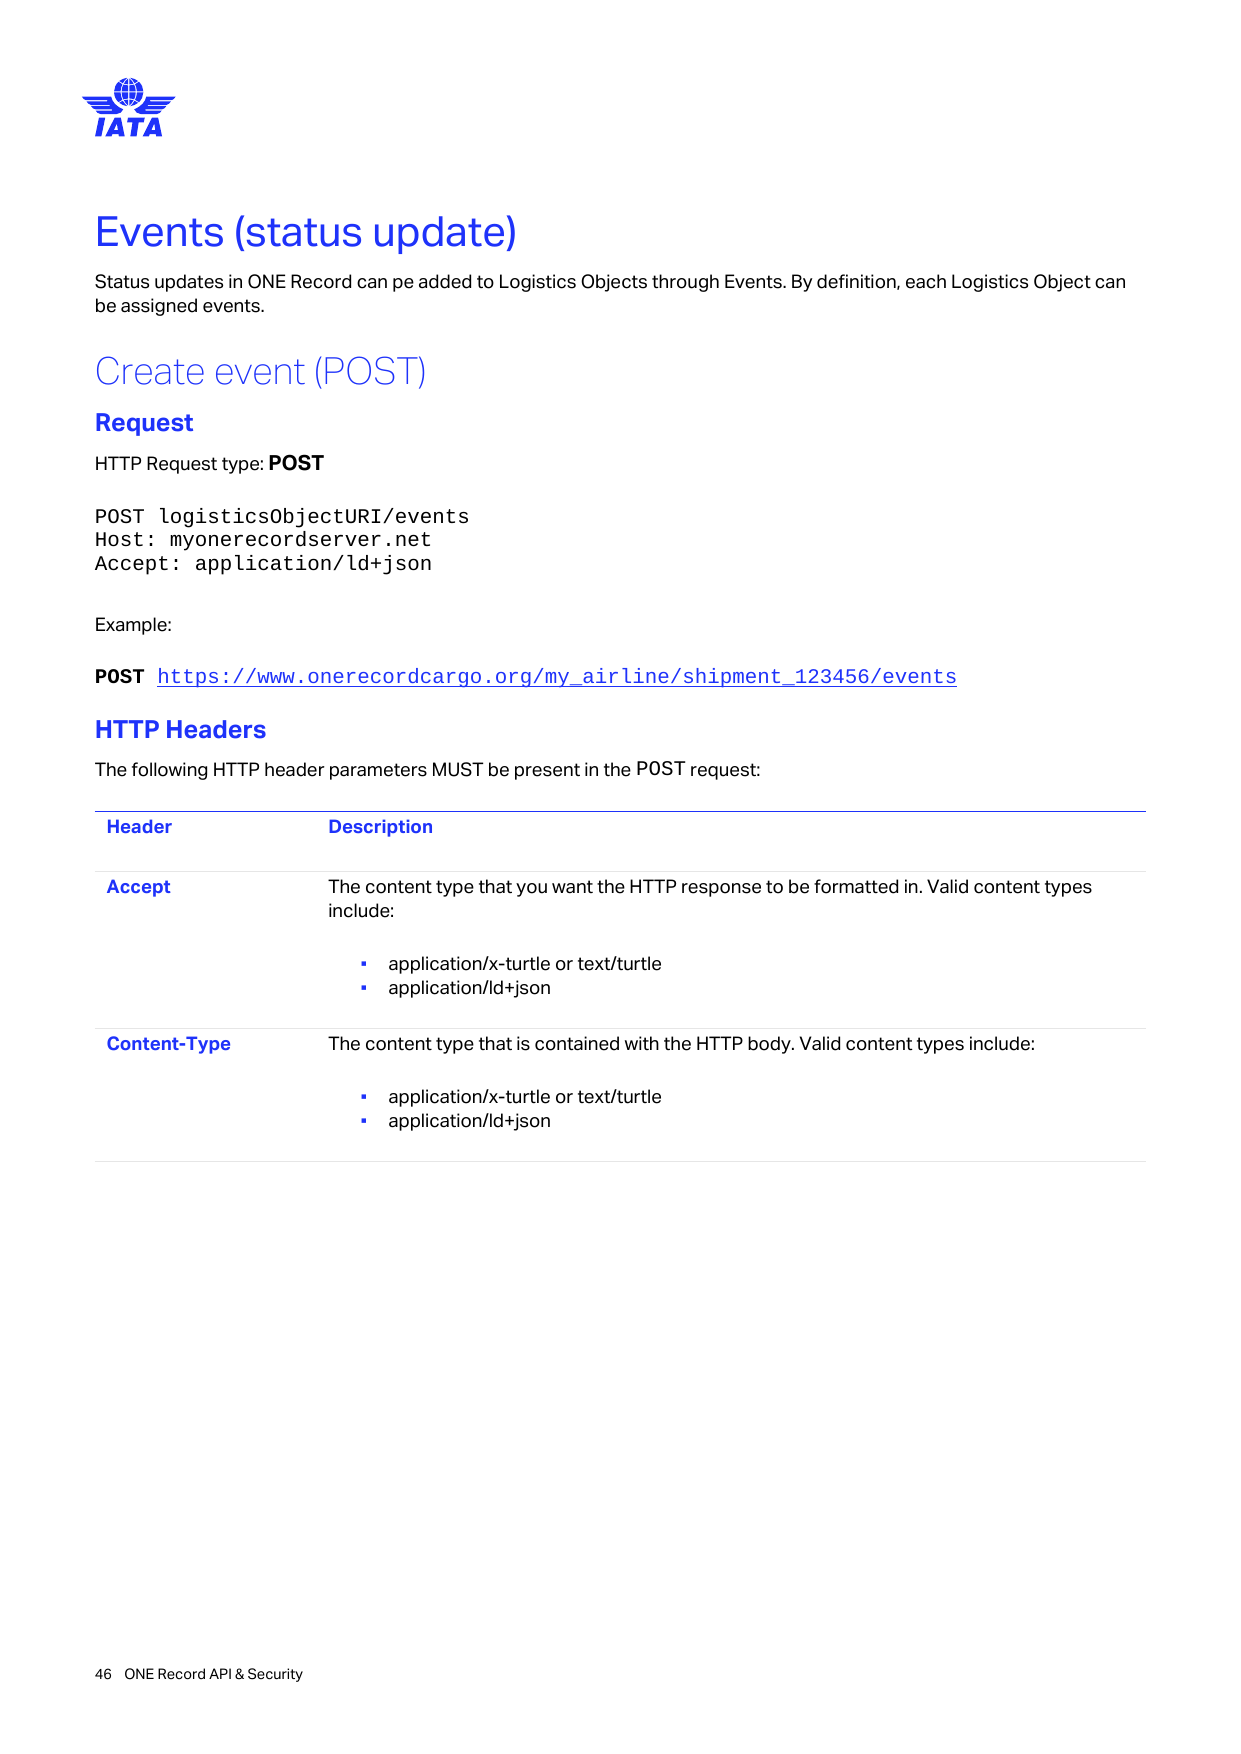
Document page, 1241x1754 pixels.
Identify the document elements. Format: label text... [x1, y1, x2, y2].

subtitle Create event (POST) [94, 347, 1146, 394]
text The following HTTP header parameters MUST be present in the POST request: [94, 757, 1146, 782]
subtitle Request [94, 406, 1146, 437]
table_cell Accept [95, 872, 316, 1028]
subtitle Events (status update) [94, 205, 1146, 257]
text HTTP Request type: POST [94, 450, 1146, 477]
text Accept: application/ld+json [94, 553, 1146, 577]
text Status updates in ONE Record can pe added to Logistics Objects through Events. By definition, each Logistics Object can be assigned events. [94, 270, 1146, 318]
text POST https://www.onerecordcargo.org/my_airline/shipment_123456/events [94, 666, 1146, 690]
text Host: myonerecordserver.net [94, 529, 1146, 553]
text POST logisticsObjectURI/events [94, 506, 1146, 529]
table_cell The content type that you want the HTTP response to be formatted in. Valid content types include: application/x-turtle or text/turtle application/ld+json [316, 872, 1146, 1028]
table_cell Content-Type [95, 1029, 316, 1161]
subtitle HTTP Headers [94, 713, 1146, 744]
table_cell The content type that is contained with the HTTP body. Valid content types include: application/x-turtle or text/turtle application/ld+json [316, 1029, 1146, 1161]
table_header Description [316, 812, 1146, 871]
text Example: [94, 613, 1146, 637]
table_header Header [95, 812, 316, 871]
